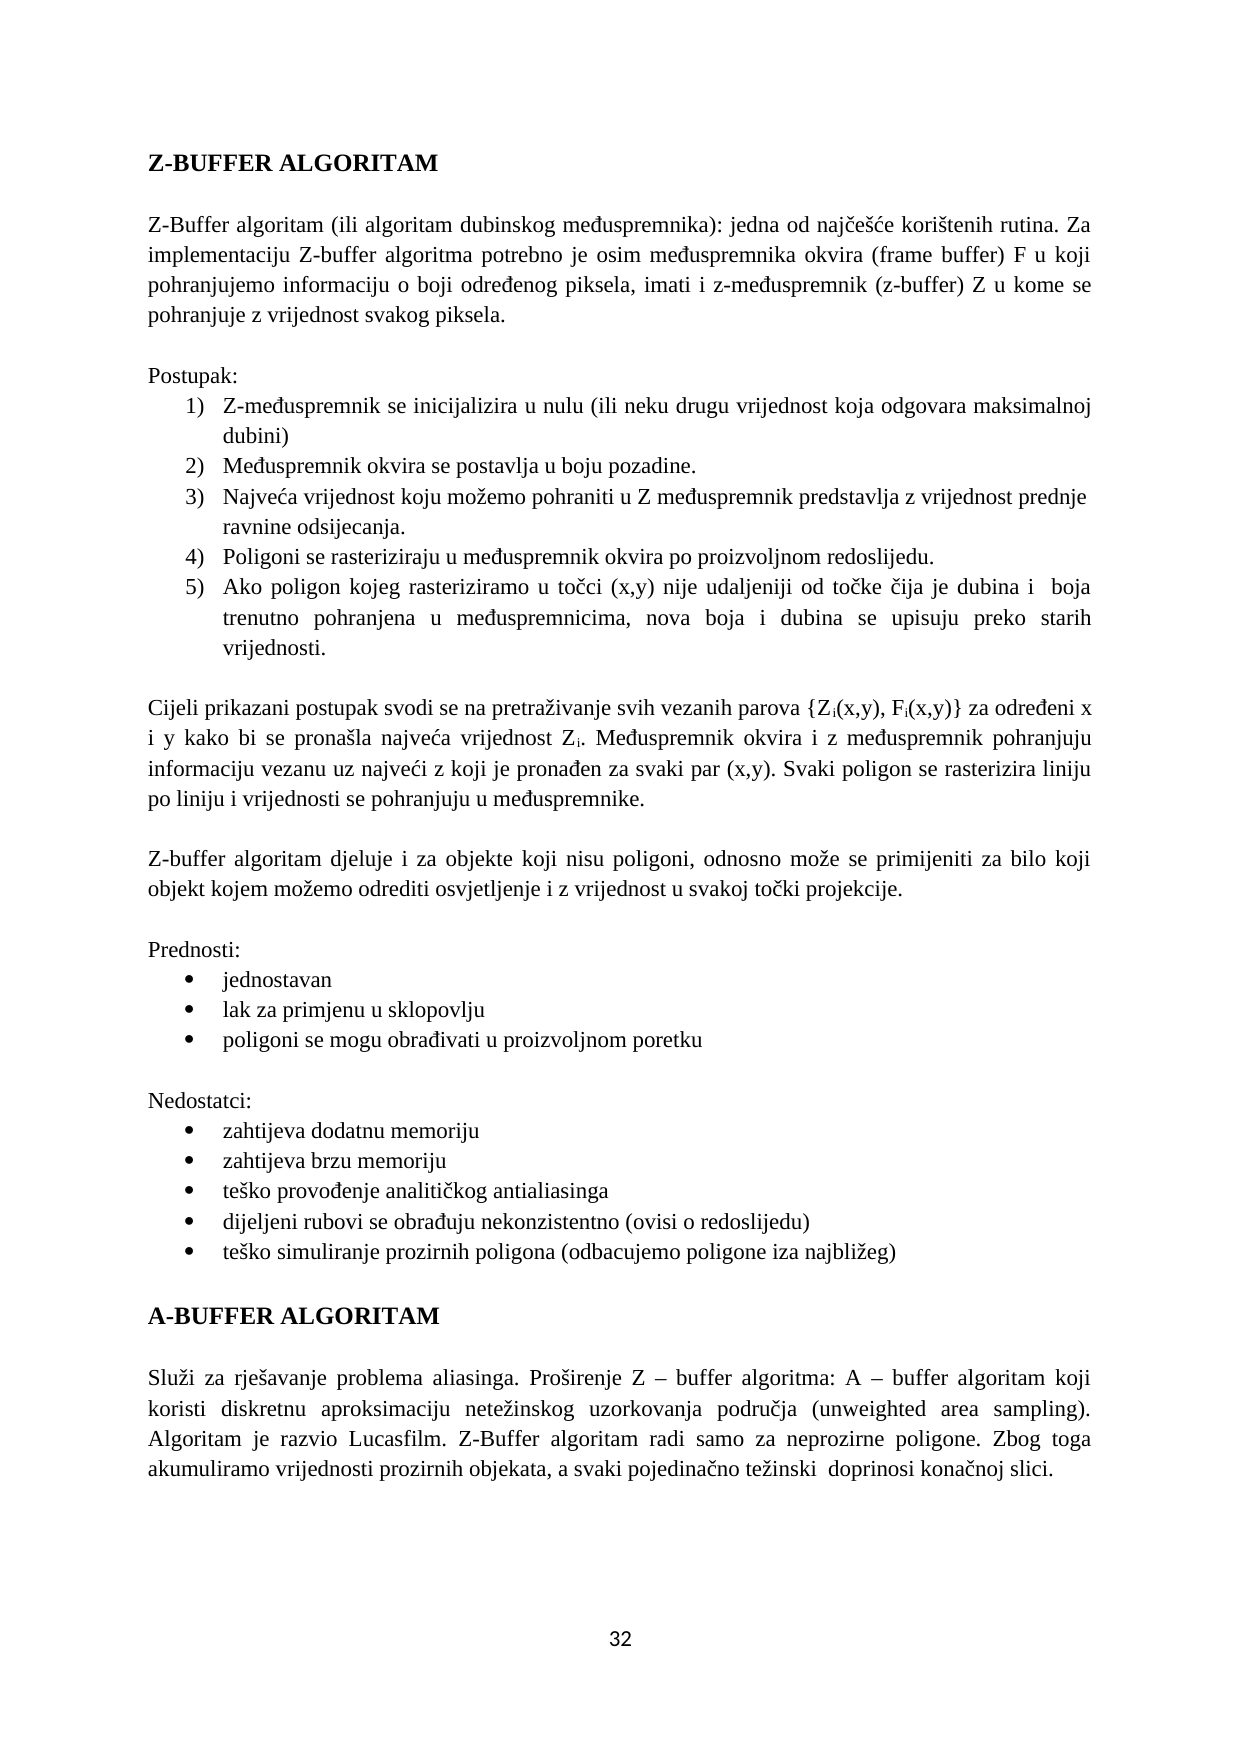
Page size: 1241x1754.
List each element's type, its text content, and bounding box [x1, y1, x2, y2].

list Međuspremnik okvira se postavlja u boju pozadine. [185, 452, 1093, 479]
list zahtijeva brzu memoriju [185, 1147, 1093, 1174]
list Z-međuspremnik se inicijalizira u nulu (ili neku drugu vrijednost koja odgovara maksimalnoj dubini) [185, 392, 1093, 449]
text Nedostatci: [148, 1087, 1093, 1113]
text Z-buffer algoritam djeluje i za objekte koji nisu poligoni, odnosno može se primijeniti za bilo koji objekt kojem možemo odrediti osvjetljenje i z vrijednost u svakoj točki projekcije. [148, 845, 1093, 902]
list zahtijeva dodatnu memoriju [185, 1117, 1093, 1143]
text Služi za rješavanje problema aliasinga. Proširenje Z – buffer algoritma: A – buffer algoritam koji koristi diskretnu aproksimaciju netežinskog uzorkovanja područja (unweighted area sampling). Algoritam je razvio Lucasfilm. Z-Buffer algoritam radi samo za neprozirne poligone. Zbog toga akumuliramo vrijednosti prozirnih objekata, a svaki pojedinačno težinski doprinosi konačnoj slici. [148, 1364, 1093, 1481]
text Z-BUFFER ALGORITAM [148, 148, 1093, 176]
list Poligoni se rasteriziraju u međuspremnik okvira po proizvoljnom redoslijedu. [185, 543, 1093, 569]
list Najveća vrijednost koju možemo pohraniti u Z međuspremnik predstavlja z vrijednost prednje ravnine odsijecanja. [185, 483, 1093, 539]
text Z-Buffer algoritam (ili algoritam dubinskog međuspremnika): jedna od najčešće korištenih rutina. Za implementaciju Z-buffer algoritma potrebno je osim međuspremnika okvira (frame buffer) F u koji pohranjujemo informaciju o boji određenog piksela, imati i z-međuspremnik (z-buffer) Z u kome se pohranjuje z vrijednost svakog piksela. [148, 211, 1093, 328]
list dijeljeni rubovi se obrađuju nekonzistentno (ovisi o redoslijedu) [185, 1208, 1093, 1234]
text Prednosti: [148, 936, 1093, 962]
list teško provođenje analitičkog antialiasinga [185, 1177, 1093, 1204]
list jednostavan [185, 966, 1093, 992]
text Cijeli prikazani postupak svodi se na pretraživanje svih vezanih parova {Zi(x,y), Fi(x,y)} za određeni x i y kako bi se pronašla najveća vrijednost Zi. Međuspremnik okvira i z međuspremnik pohranjuju informaciju vezanu uz najveći z koji je pronađen za svaki par (x,y). Svaki poligon se rasterizira liniju po liniju i vrijednosti se pohranjuju u međuspremnike. [148, 694, 1093, 811]
text A-BUFFER ALGORITAM [148, 1301, 1093, 1330]
list poligoni se mogu obrađivati u proizvoljnom poretku [185, 1026, 1093, 1053]
text Postupak: [148, 362, 1093, 388]
list teško simuliranje prozirnih poligona (odbacujemo poligone iza najbližeg) [185, 1238, 1093, 1264]
list lak za primjenu u sklopovlju [185, 996, 1093, 1023]
list Ako poligon kojeg rasteriziramo u točci (x,y) nije udaljeniji od točke čija je dubina i boja trenutno pohranjena u međuspremnicima, nova boja i dubina se upisuju preko starih vrijednosti. [185, 573, 1093, 660]
